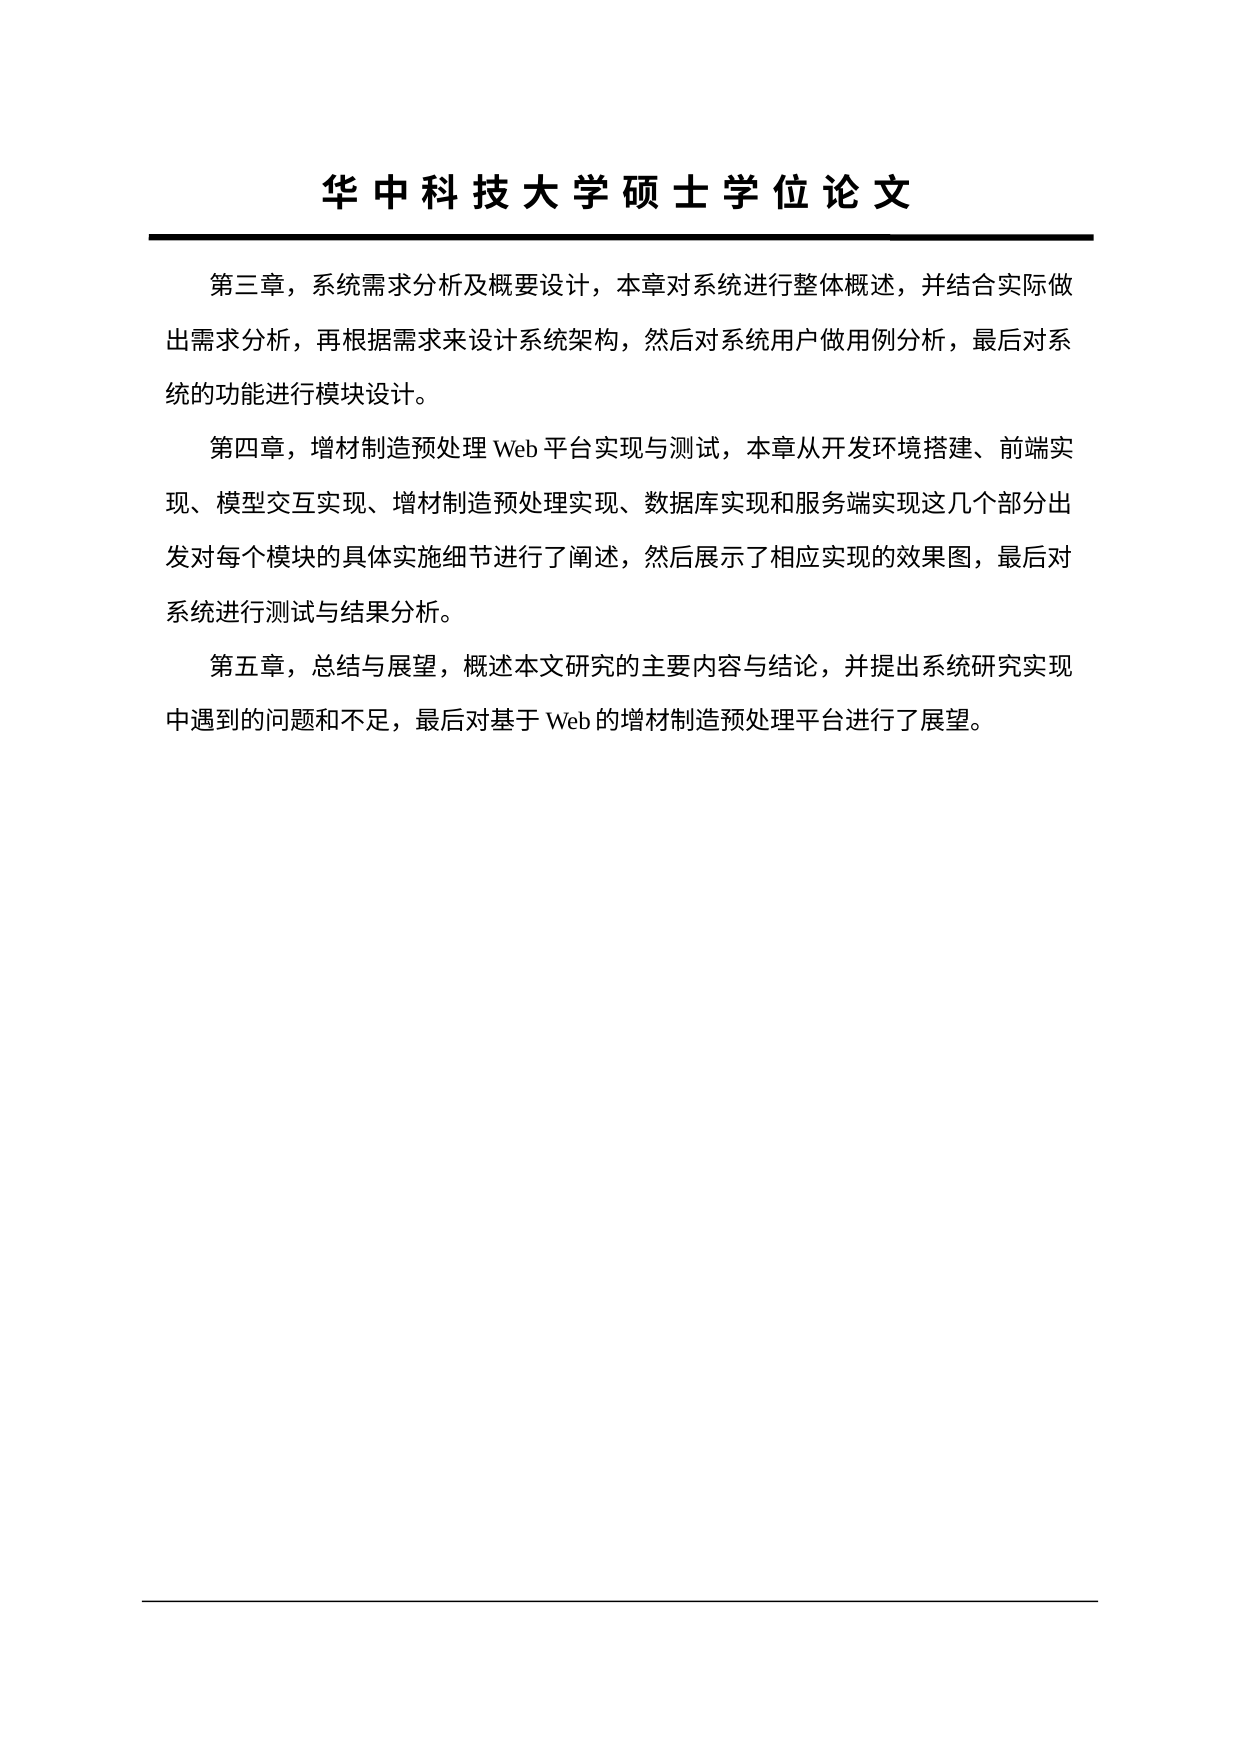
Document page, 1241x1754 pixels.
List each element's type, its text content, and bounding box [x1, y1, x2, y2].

text 第四章，增材制造预处理Web平台实现与测试，本章从开发环境搭建、前端实现、模型交互实现、增材制造预处理实现、数据库实现和服务端实现这几个部分出发对每个模块的具体实施细节进行了阐述，然后展示了相应实现的效果图，最后对系统进行测试与结果分析。 [165, 429, 1075, 628]
text 第三章，系统需求分析及概要设计，本章对系统进行整体概述，并结合实际做出需求分析，再根据需求来设计系统架构，然后对系统用户做用例分析，最后对系统的功能进行模块设计。 [165, 266, 1075, 411]
text 第五章，总结与展望，概述本文研究的主要内容与结论，并提出系统研究实现中遇到的问题和不足，最后对基于Web的增材制造预处理平台进行了展望。 [165, 646, 1075, 737]
